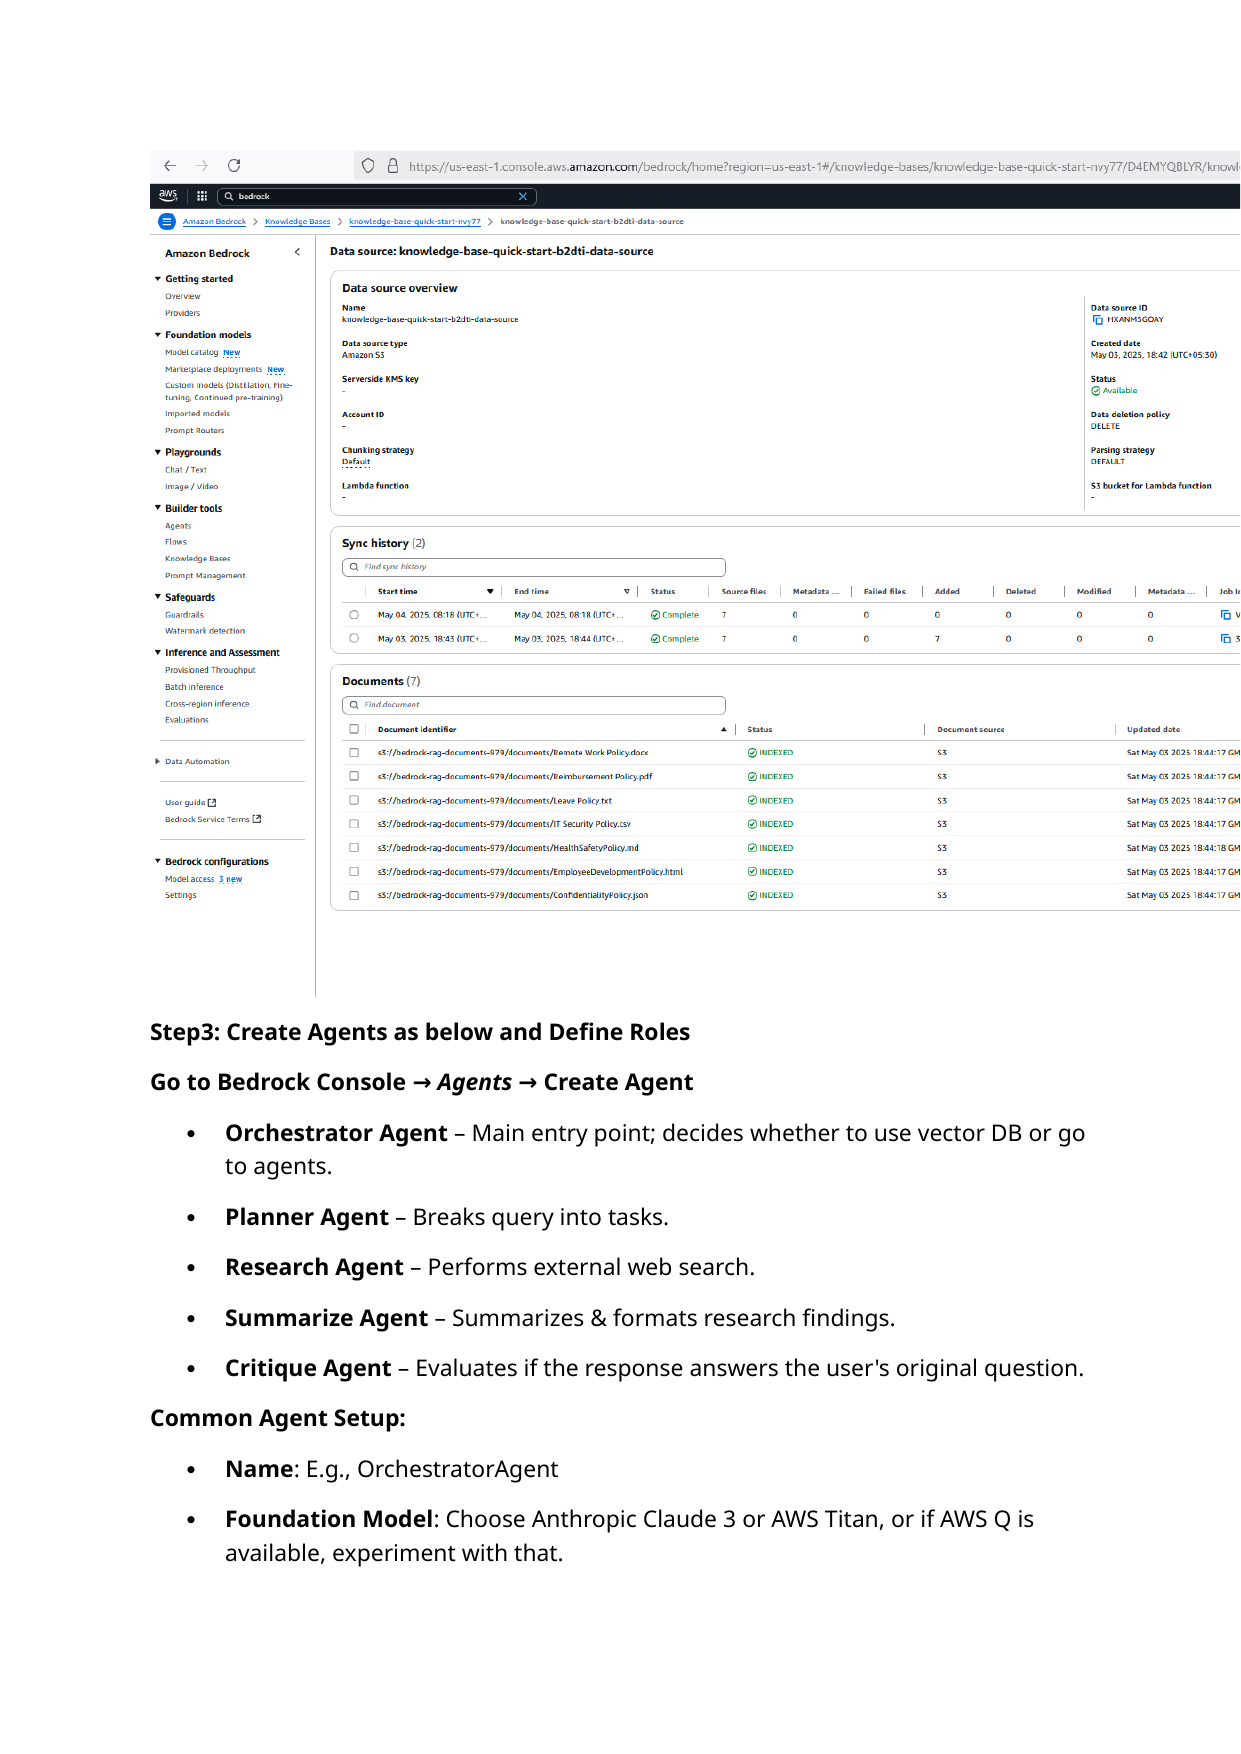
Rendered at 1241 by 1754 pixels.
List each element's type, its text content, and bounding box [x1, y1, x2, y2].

text Common Agent Setup: [150, 1402, 1090, 1434]
text Go to Bedrock Console → Agents → Create Agent [150, 1066, 1090, 1097]
text Step3: Create Agents as below and Define Roles [150, 1016, 1090, 1047]
list Critique Agent – Evaluates if the response answers the user's original question. [187, 1352, 1090, 1383]
list Planner Agent – Breaks query into tasks. [187, 1201, 1090, 1232]
list Name: E.g., OrchestratorAgent [187, 1453, 1090, 1484]
list Summarize Agent – Summarizes & formats research findings. [187, 1302, 1090, 1333]
list Foundation Model: Choose Anthropic Claude 3 or AWS Titan, or if AWS Q is available, experiment with that. [187, 1503, 1090, 1568]
picture [150, 150, 1241, 997]
list Research Agent – Performs external web search. [187, 1251, 1090, 1282]
list Orchestrator Agent – Main entry point; decides whether to use vector DB or go to agents. [187, 1117, 1090, 1182]
